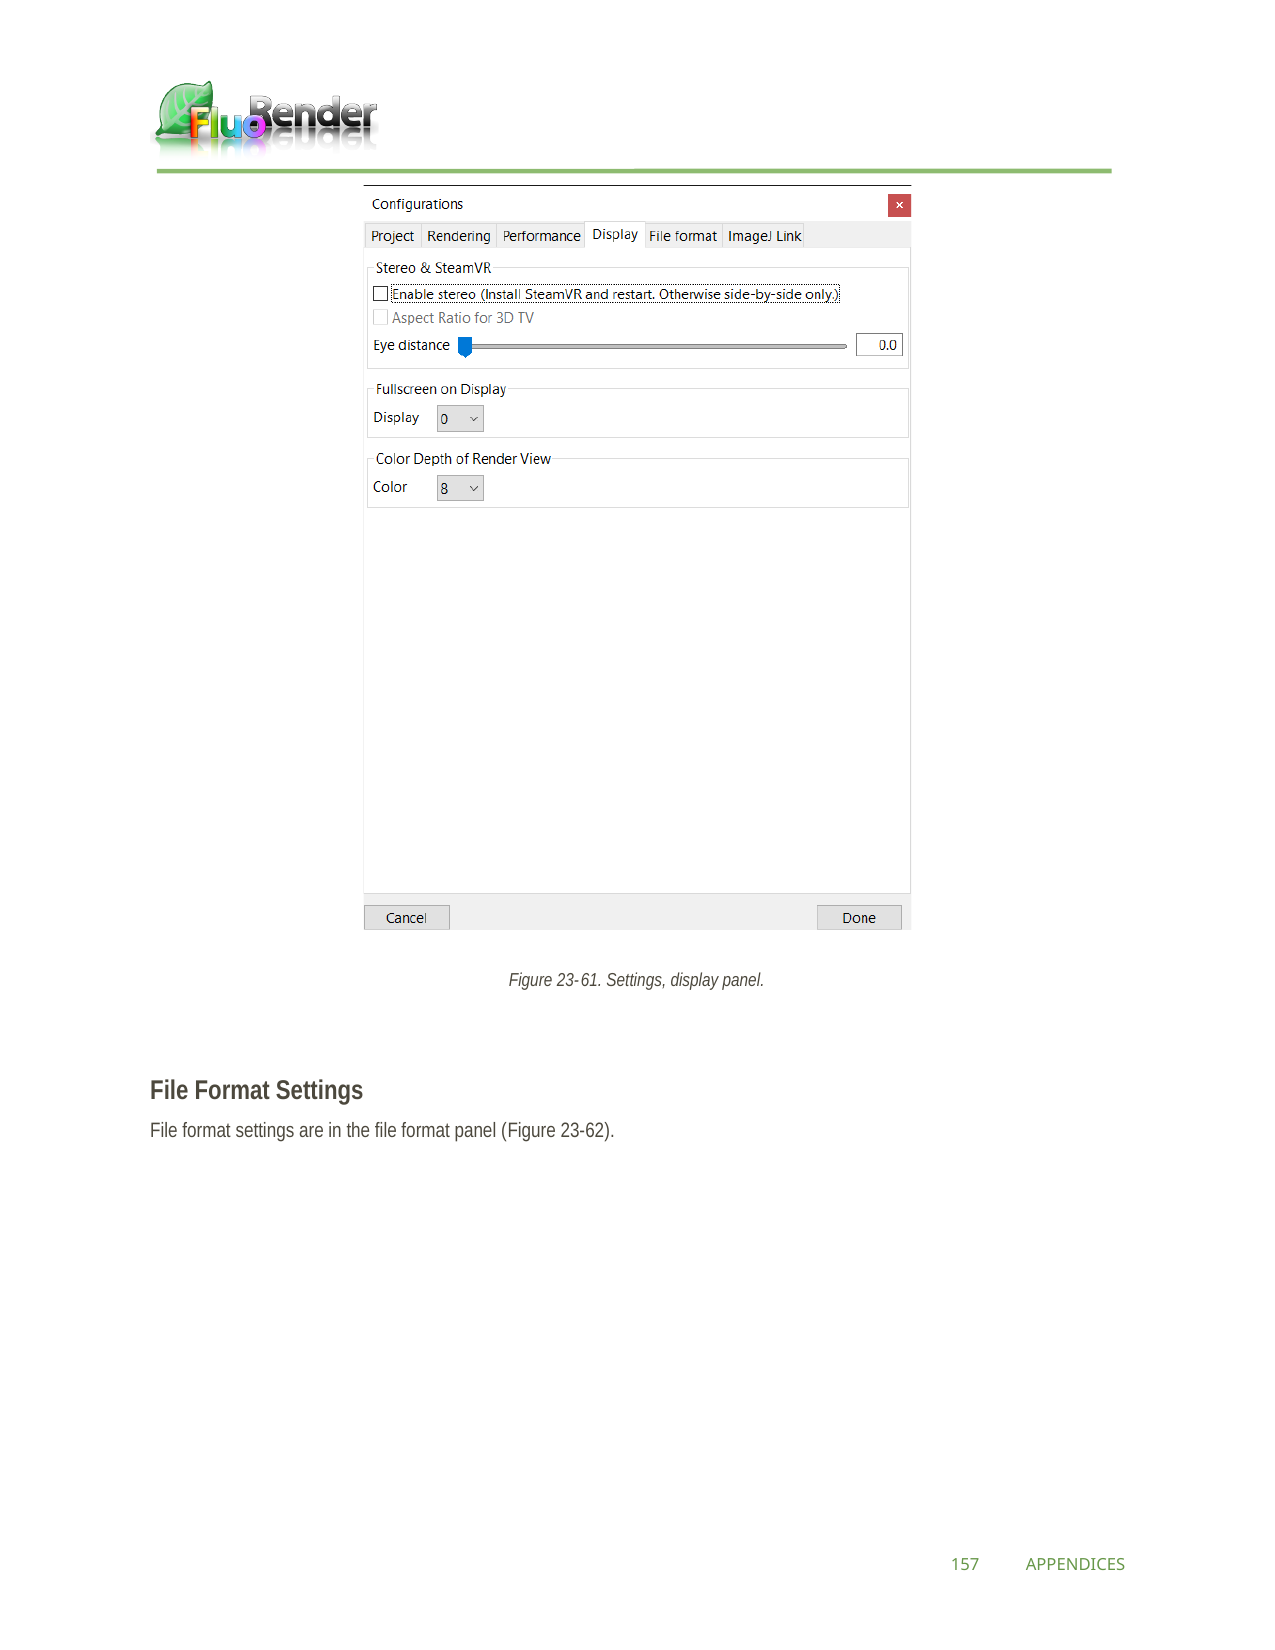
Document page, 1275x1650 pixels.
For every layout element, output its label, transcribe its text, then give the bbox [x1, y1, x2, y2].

picture [150, 75, 379, 162]
subtitle File Format Settings [150, 1074, 1125, 1105]
picture [363, 185, 912, 930]
